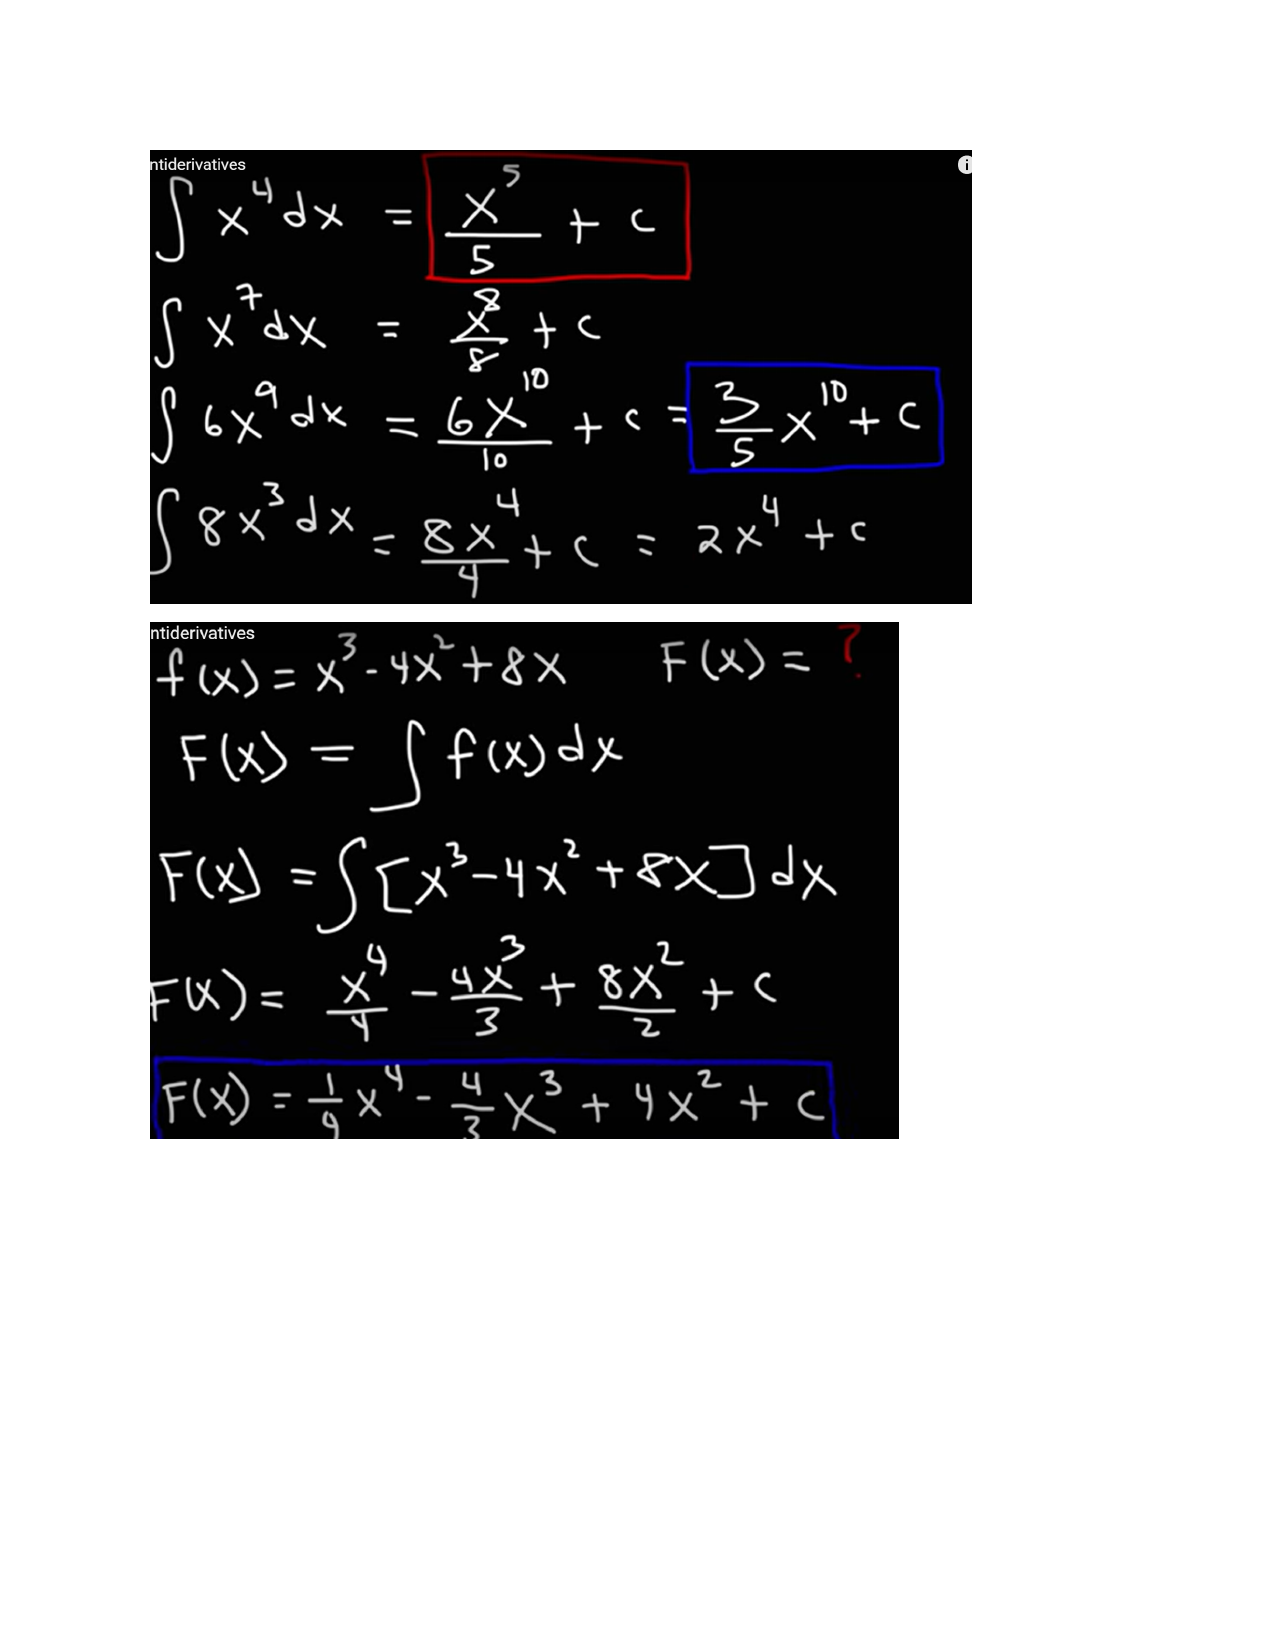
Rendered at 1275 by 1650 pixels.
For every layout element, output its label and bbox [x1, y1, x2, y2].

picture [150, 622, 899, 1139]
picture [150, 150, 972, 604]
